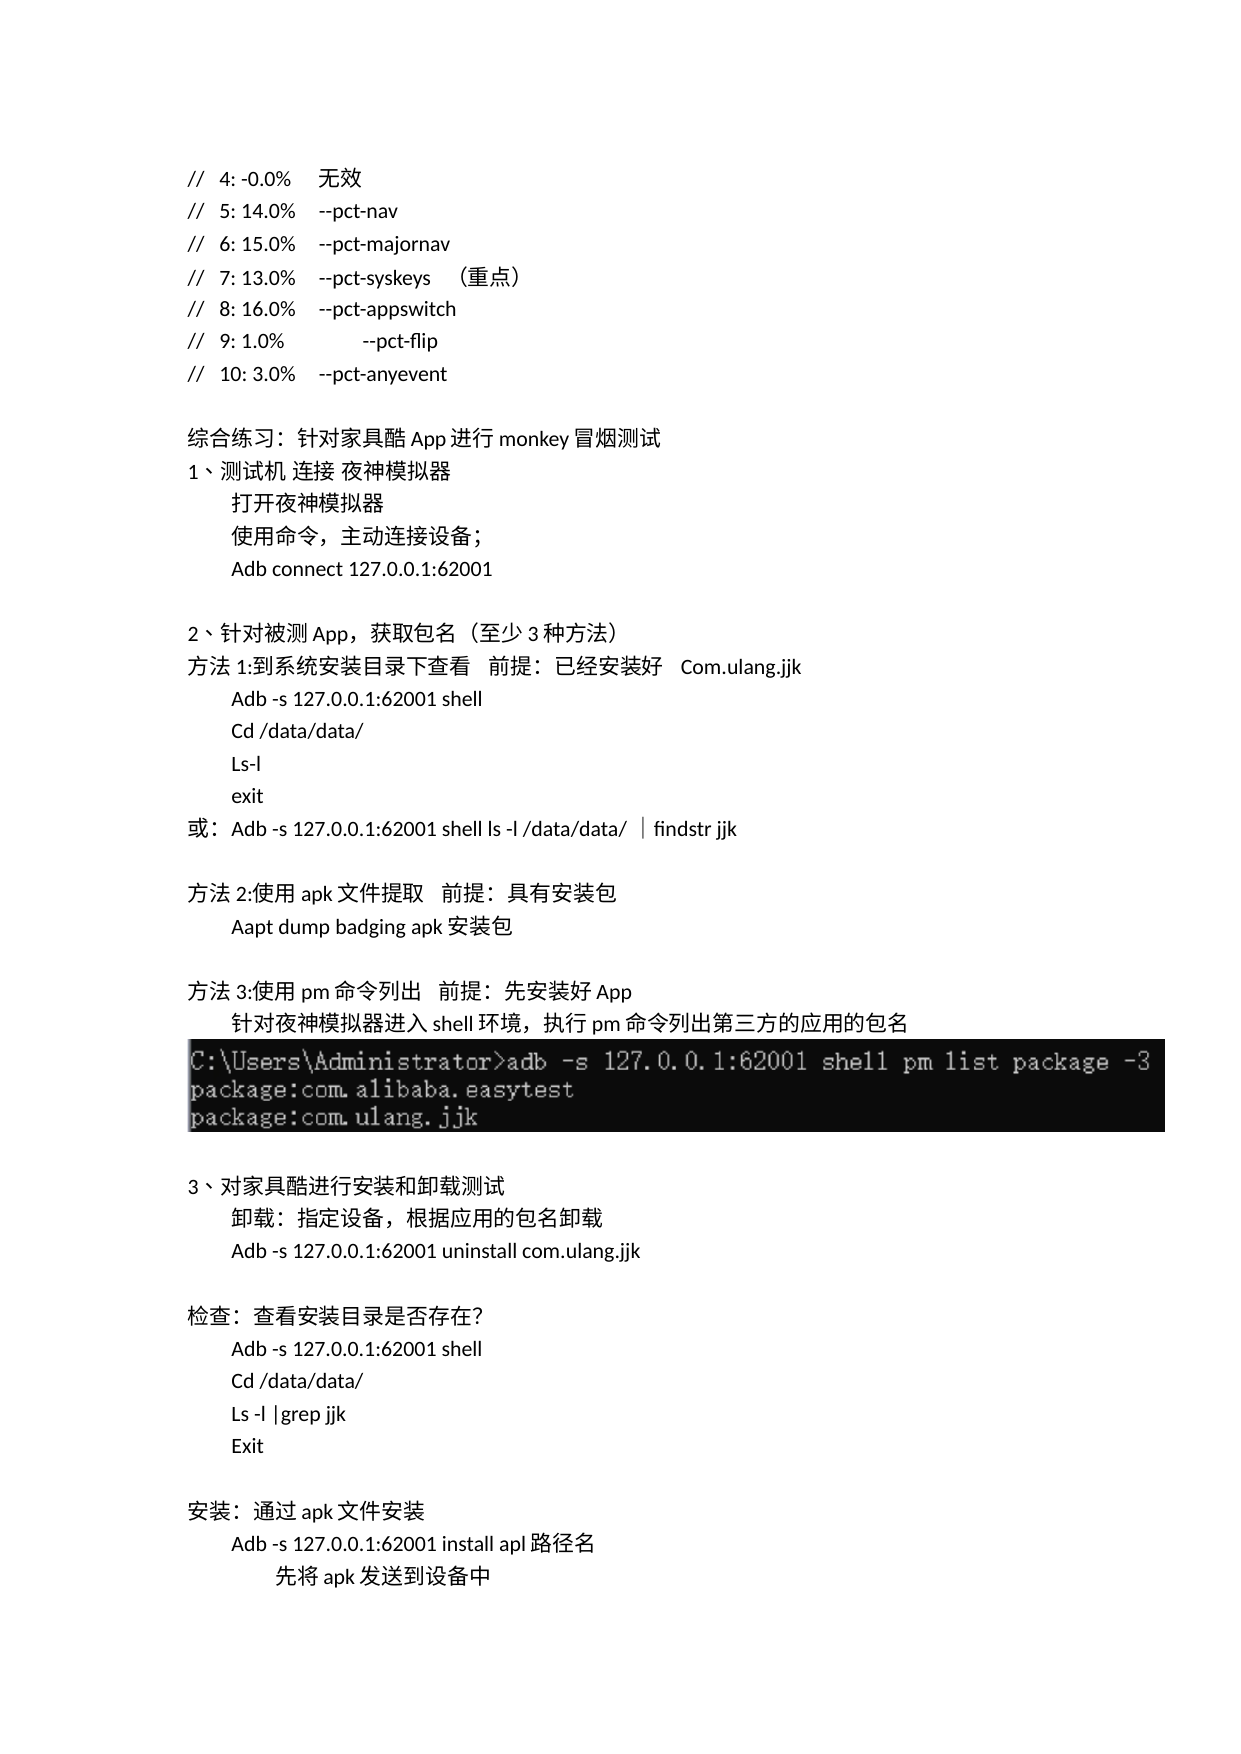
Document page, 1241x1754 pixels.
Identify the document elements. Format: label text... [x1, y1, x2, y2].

list 卸载：指定设备，根据应用的包名卸载 [187, 1202, 1053, 1234]
list // 6: 15.0% --pct-majornav [187, 227, 1053, 259]
list // 9: 1.0% --pct-flip [187, 324, 1053, 357]
list Adb connect 127.0.0.1:62001 [187, 552, 1053, 584]
list exit [187, 779, 1053, 812]
list // 5: 14.0% --pct-nav [187, 194, 1053, 227]
list // 10: 3.0% --pct-anyevent [187, 357, 1053, 389]
list 综合练习：针对家具酷App进行monkey冒烟测试 [187, 422, 1053, 454]
list 方法1:到系统安装目录下查看 前提：已经安装好 Com.ulang.jjk [187, 649, 1053, 682]
list 针对夜神模拟器进入shell环境，执行pm命令列出第三方的应用的包名 [187, 1007, 1053, 1039]
list 打开夜神模拟器 [187, 487, 1053, 519]
list Ls -l |grep jjk [187, 1397, 1053, 1429]
list 对家具酷进行安装和卸载测试 [187, 1169, 1053, 1202]
list Adb -s 127.0.0.1:62001 shell [187, 1332, 1053, 1364]
list // 4: -0.0% 无效 [187, 162, 1053, 194]
list Adb -s 127.0.0.1:62001 uninstall com.ulang.jjk [187, 1234, 1053, 1267]
list Cd /data/data/ [187, 714, 1053, 747]
list Adb -s 127.0.0.1:62001 shell [187, 682, 1053, 714]
list Exit [187, 1429, 1053, 1462]
picture [187, 1039, 1165, 1132]
list 方法3:使用pm命令列出 前提：先安装好App [187, 974, 1053, 1007]
list // 8: 16.0% --pct-appswitch [187, 292, 1053, 324]
list Aapt dump badging apk安装包 [187, 909, 1053, 942]
list // 7: 13.0% --pct-syskeys （重点） [187, 259, 1053, 292]
list Adb -s 127.0.0.1:62001 install apl路径名 [187, 1527, 1053, 1559]
list 针对被测App，获取包名（至少3种方法） [187, 617, 1053, 649]
list 或：Adb -s 127.0.0.1:62001 shell ls -l /data/data/ ｜findstr jjk [187, 812, 1053, 844]
list 测试机 连接 夜神模拟器 [187, 454, 1053, 487]
list 方法2:使用apk文件提取 前提：具有安装包 [187, 877, 1053, 909]
list 先将apk发送到设备中 [231, 1559, 1053, 1592]
list 检查：查看安装目录是否存在？ [187, 1299, 1053, 1332]
list Ls-l [187, 747, 1053, 779]
list 使用命令，主动连接设备； [187, 519, 1053, 552]
list 安装：通过apk文件安装 [187, 1494, 1053, 1527]
list Cd /data/data/ [187, 1364, 1053, 1397]
